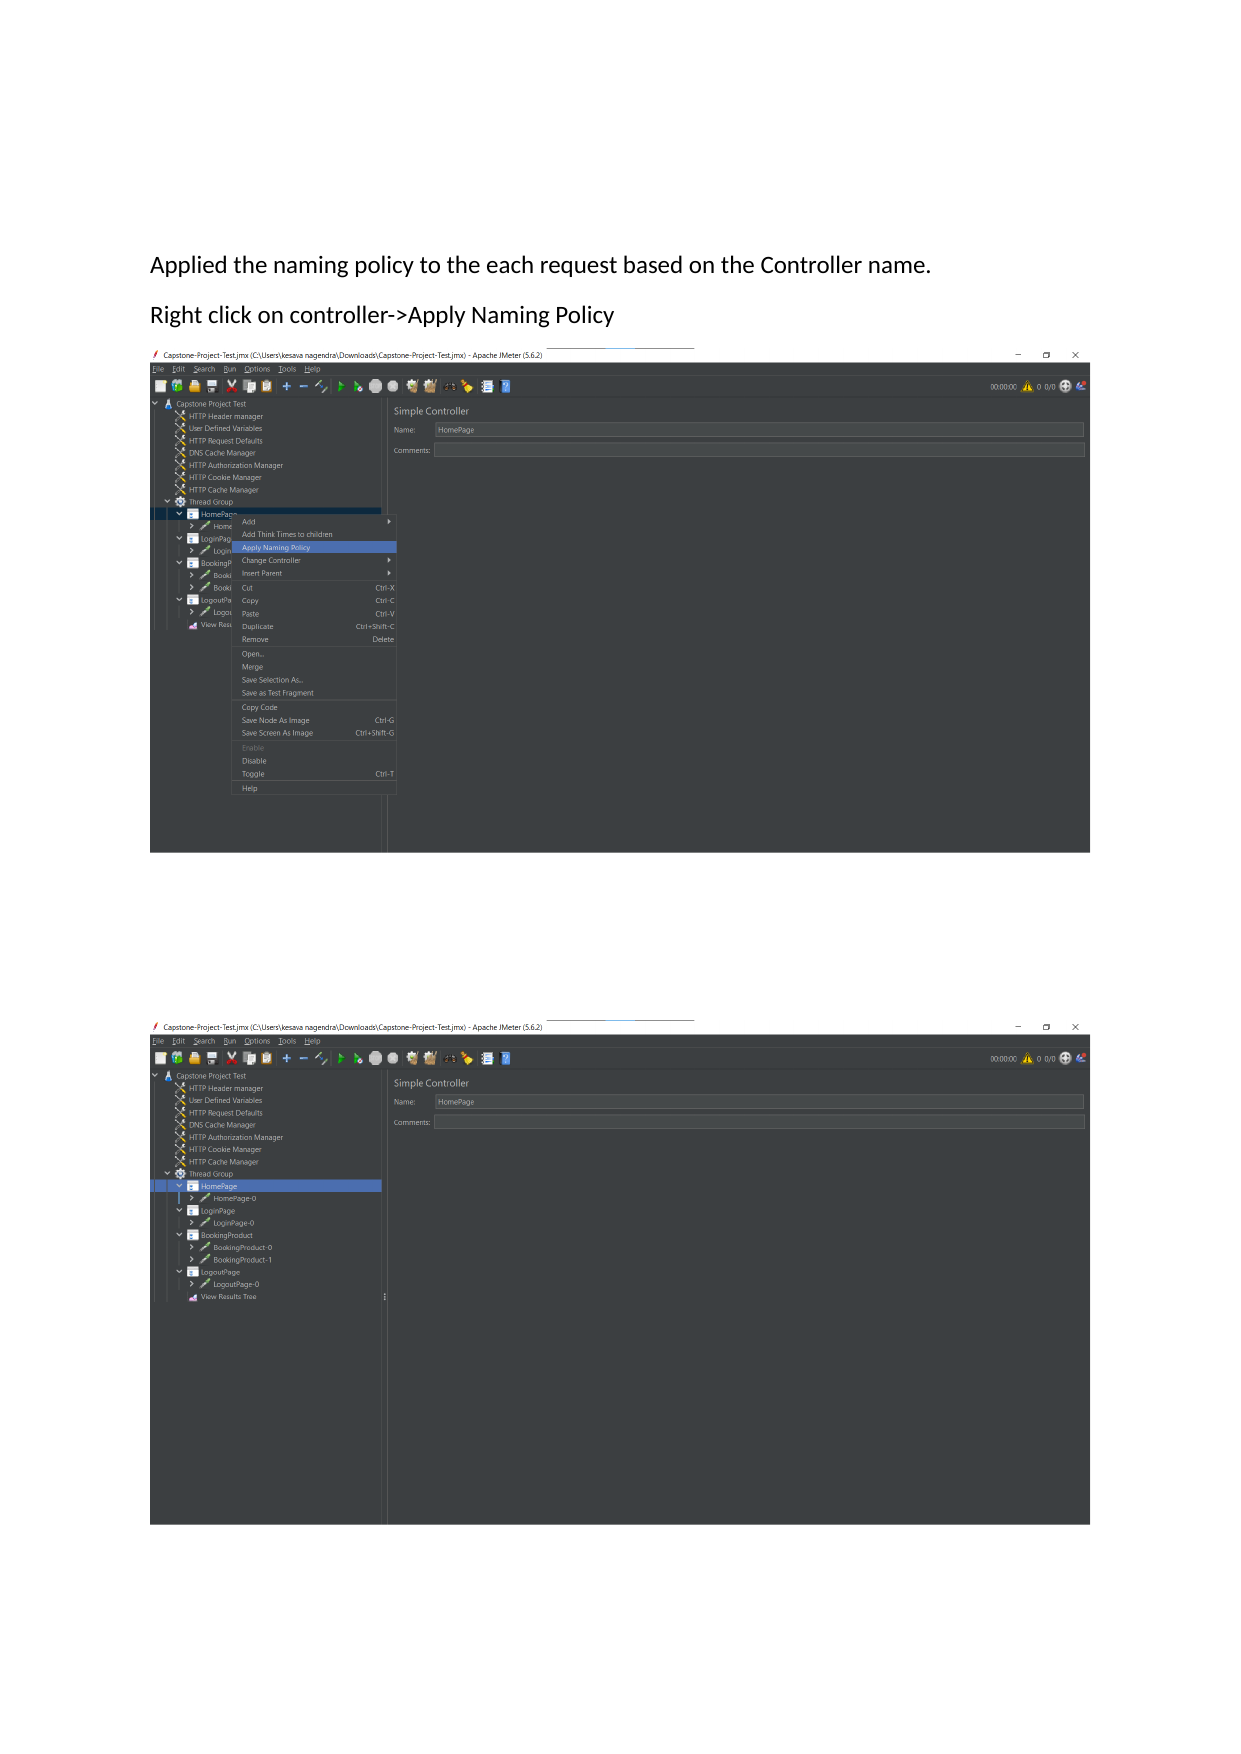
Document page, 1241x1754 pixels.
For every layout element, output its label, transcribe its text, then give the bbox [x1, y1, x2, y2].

picture [150, 1020, 1091, 1525]
text Right click on controller->Apply Naming Policy [150, 299, 1090, 329]
picture [150, 348, 1091, 853]
text Applied the naming policy to the each request based on the Controller name. [150, 249, 1090, 280]
